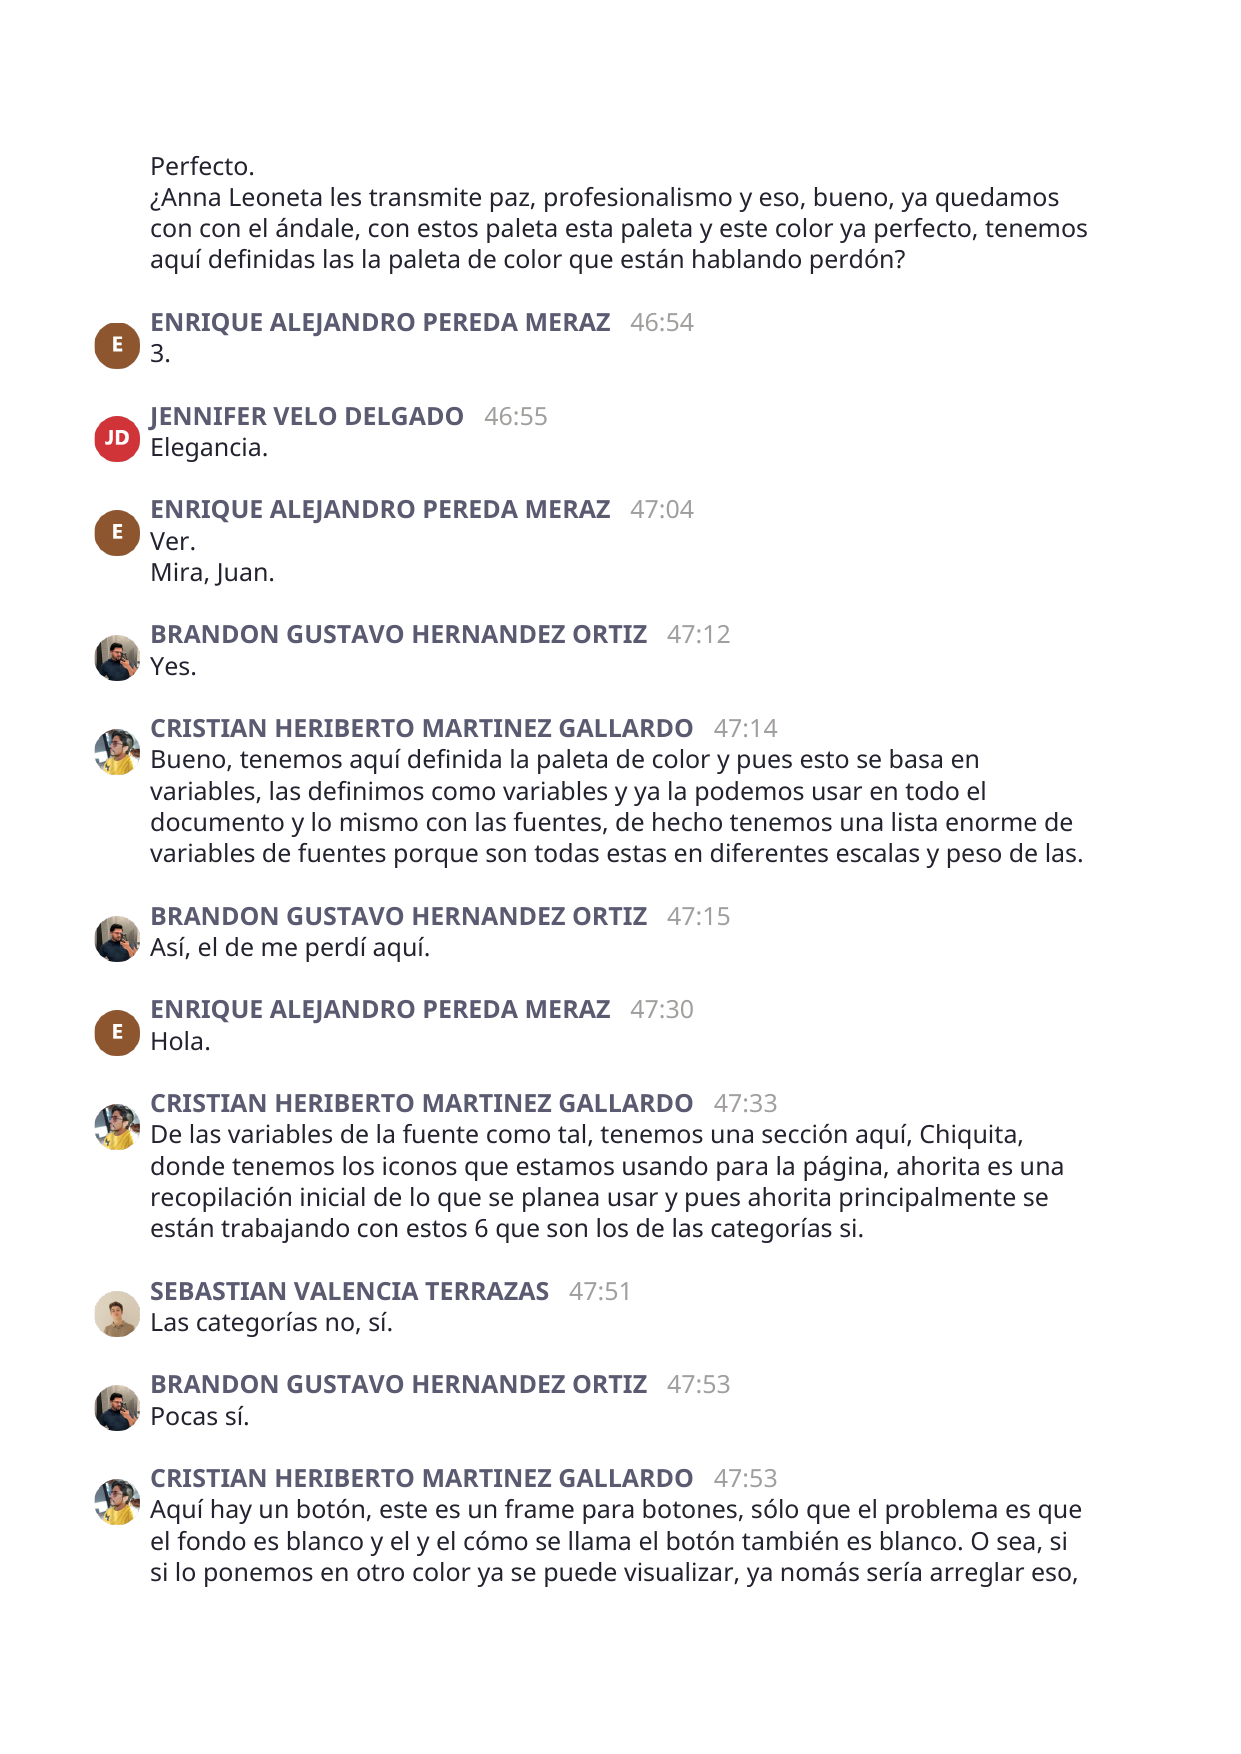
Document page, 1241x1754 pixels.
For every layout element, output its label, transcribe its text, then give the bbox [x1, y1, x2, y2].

picture [94, 510, 140, 556]
picture [94, 416, 140, 462]
picture [94, 323, 140, 369]
text BRANDON GUSTAVO HERNANDEZ ORTIZ 47:12 Yes. [150, 587, 1090, 681]
text ENRIQUE ALEJANDRO PEREDA MERAZ 46:54 3. [150, 275, 1090, 369]
picture [94, 916, 140, 962]
picture [94, 729, 140, 775]
picture [94, 1385, 140, 1431]
picture [94, 1291, 140, 1337]
picture [94, 1479, 140, 1525]
text JENNIFER VELO DELGADO 46:55 Elegancia. [150, 369, 1090, 462]
text BRANDON GUSTAVO HERNANDEZ ORTIZ 47:53 Pocas sí. [150, 1337, 1090, 1431]
picture [94, 635, 140, 681]
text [150, 150, 1090, 275]
picture [94, 1104, 140, 1150]
text CRISTIAN HERIBERTO MARTINEZ GALLARDO 47:33 De las variables de la fuente como tal, tenemos una sección aquí, Chiquita, donde tenemos los iconos que estamos usando para la página, ahorita es una recopilación inicial de lo que se planea usar y pues ahorita principalmente se están trabajando con estos 6 que son los de las categorías si. [150, 1056, 1090, 1244]
text SEBASTIAN VALENCIA TERRAZAS 47:51 Las categorías no, sí. [150, 1244, 1090, 1337]
text ENRIQUE ALEJANDRO PEREDA MERAZ 47:04 Ver. Mira, Juan. [150, 462, 1090, 587]
text BRANDON GUSTAVO HERNANDEZ ORTIZ 47:15 Así, el de me perdí aquí. [150, 869, 1090, 962]
text CRISTIAN HERIBERTO MARTINEZ GALLARDO 47:14 Bueno, tenemos aquí definida la paleta de color y pues esto se basa en variables, las definimos como variables y ya la podemos usar en todo el documento y lo mismo con las fuentes, de hecho tenemos una lista enorme de variables de fuentes porque son todas estas en diferentes escalas y peso de las. [150, 681, 1090, 869]
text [150, 1431, 1090, 1587]
text ENRIQUE ALEJANDRO PEREDA MERAZ 47:30 Hola. [150, 962, 1090, 1056]
picture [94, 1010, 140, 1056]
